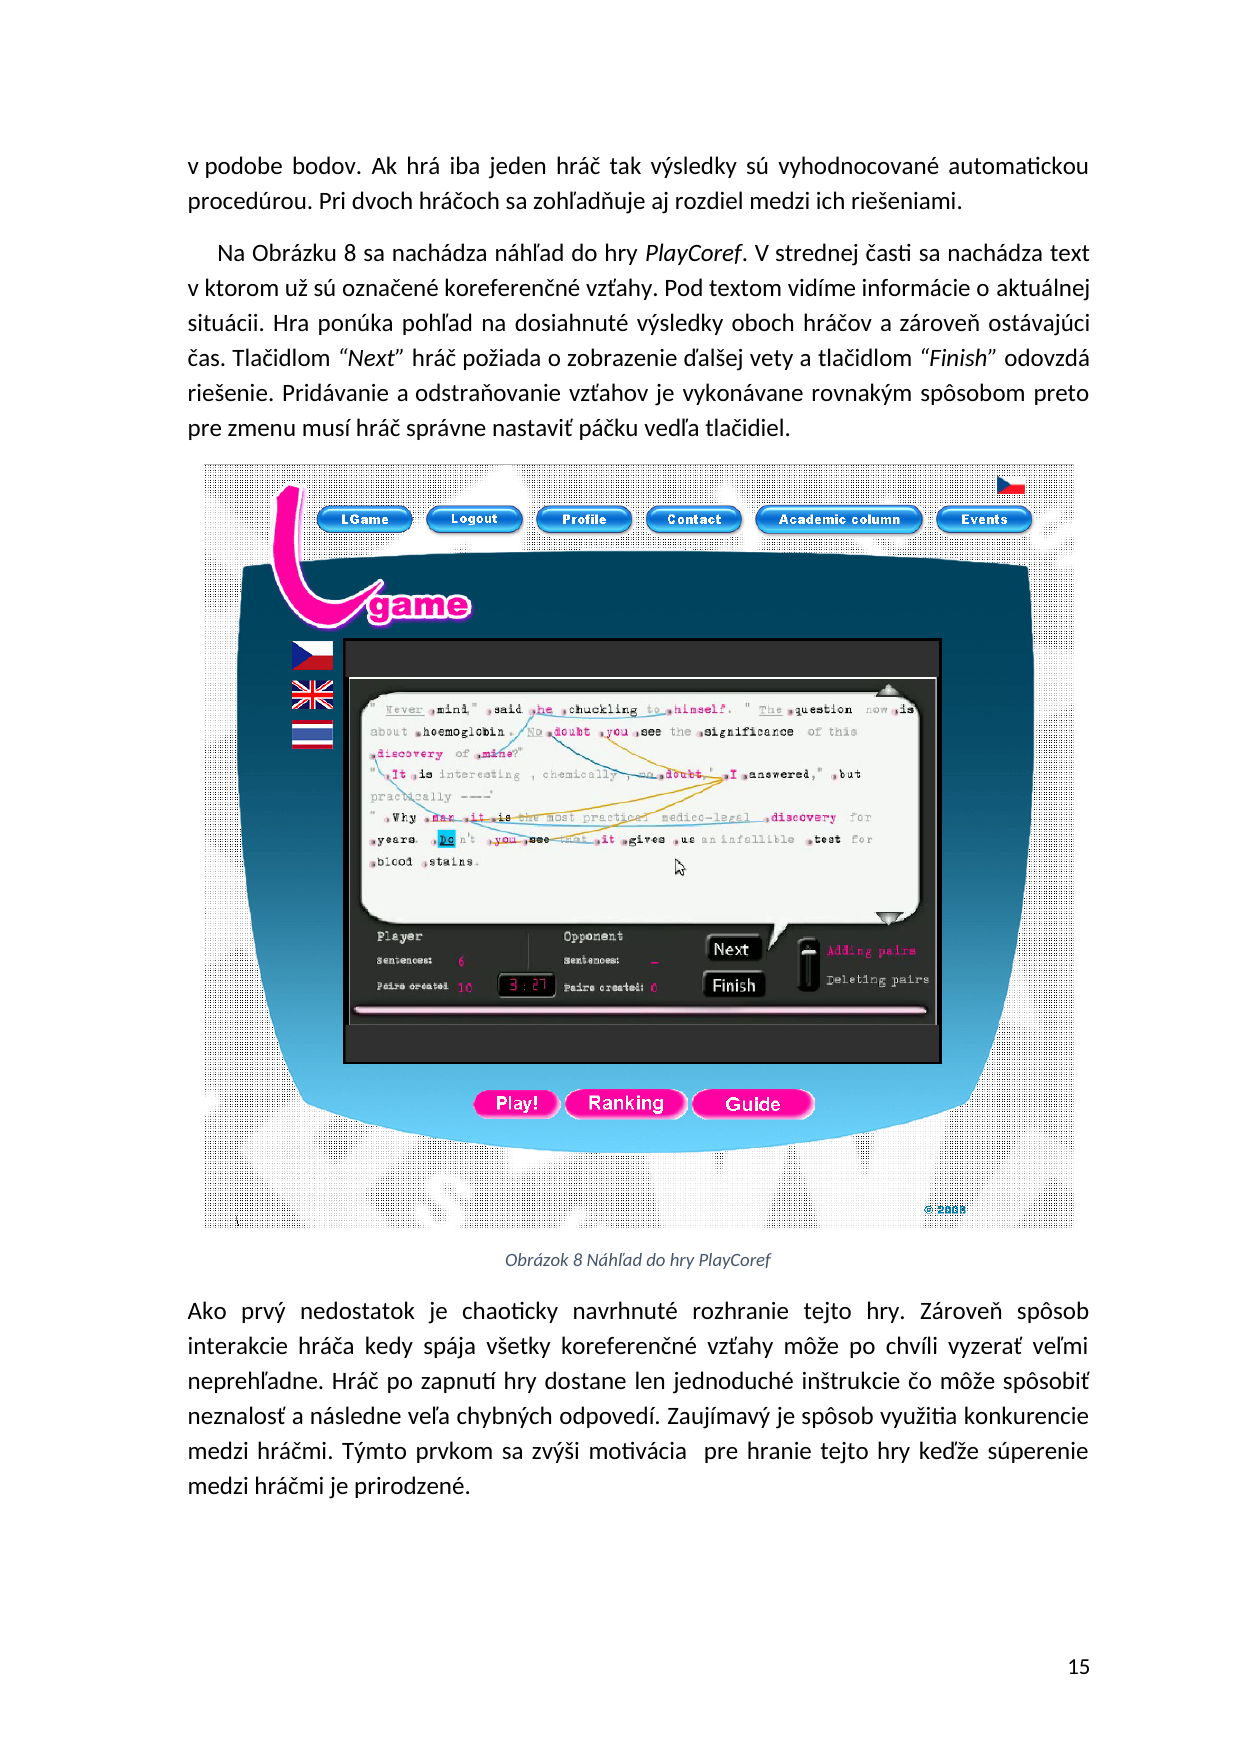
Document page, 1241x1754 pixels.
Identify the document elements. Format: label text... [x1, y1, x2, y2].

text Obrázok 8 Náhľad do hry PlayCoref [187, 1248, 1090, 1271]
text Na Obrázku 8 sa nachádza náhľad do hry PlayCoref. V strednej časti sa nachádza text v ktorom už sú označené koreferenčné vzťahy. Pod textom vidíme informácie o aktuálnej situácii. Hra ponúka pohľad na dosiahnuté výsledky oboch hráčov a zároveň ostávajúci čas. Tlačidlom “Next” hráč požiada o zobrazenie ďalšej vety a tlačidlom “Finish” odovzdá riešenie. Pridávanie a odstraňovanie vzťahov je vykonávane rovnakým spôsobom preto pre zmenu musí hráč správne nastaviť páčku vedľa tlačidiel. [187, 237, 1090, 442]
picture [204, 463, 1074, 1228]
text Ako prvý nedostatok je chaoticky navrhnuté rozhranie tejto hry. Zároveň spôsob interakcie hráča kedy spája všetky koreferenčné vzťahy môže po chvíli vyzerať veľmi neprehľadne. Hráč po zapnutí hry dostane len jednoduché inštrukcie čo môže spôsobiť neznalosť a následne veľa chybných odpovedí. Zaujímavý je spôsob využitia konkurencie medzi hráčmi. Týmto prvkom sa zvýši motivácia pre hranie tejto hry keďže súperenie medzi hráčmi je prirodzené. [187, 1295, 1090, 1501]
